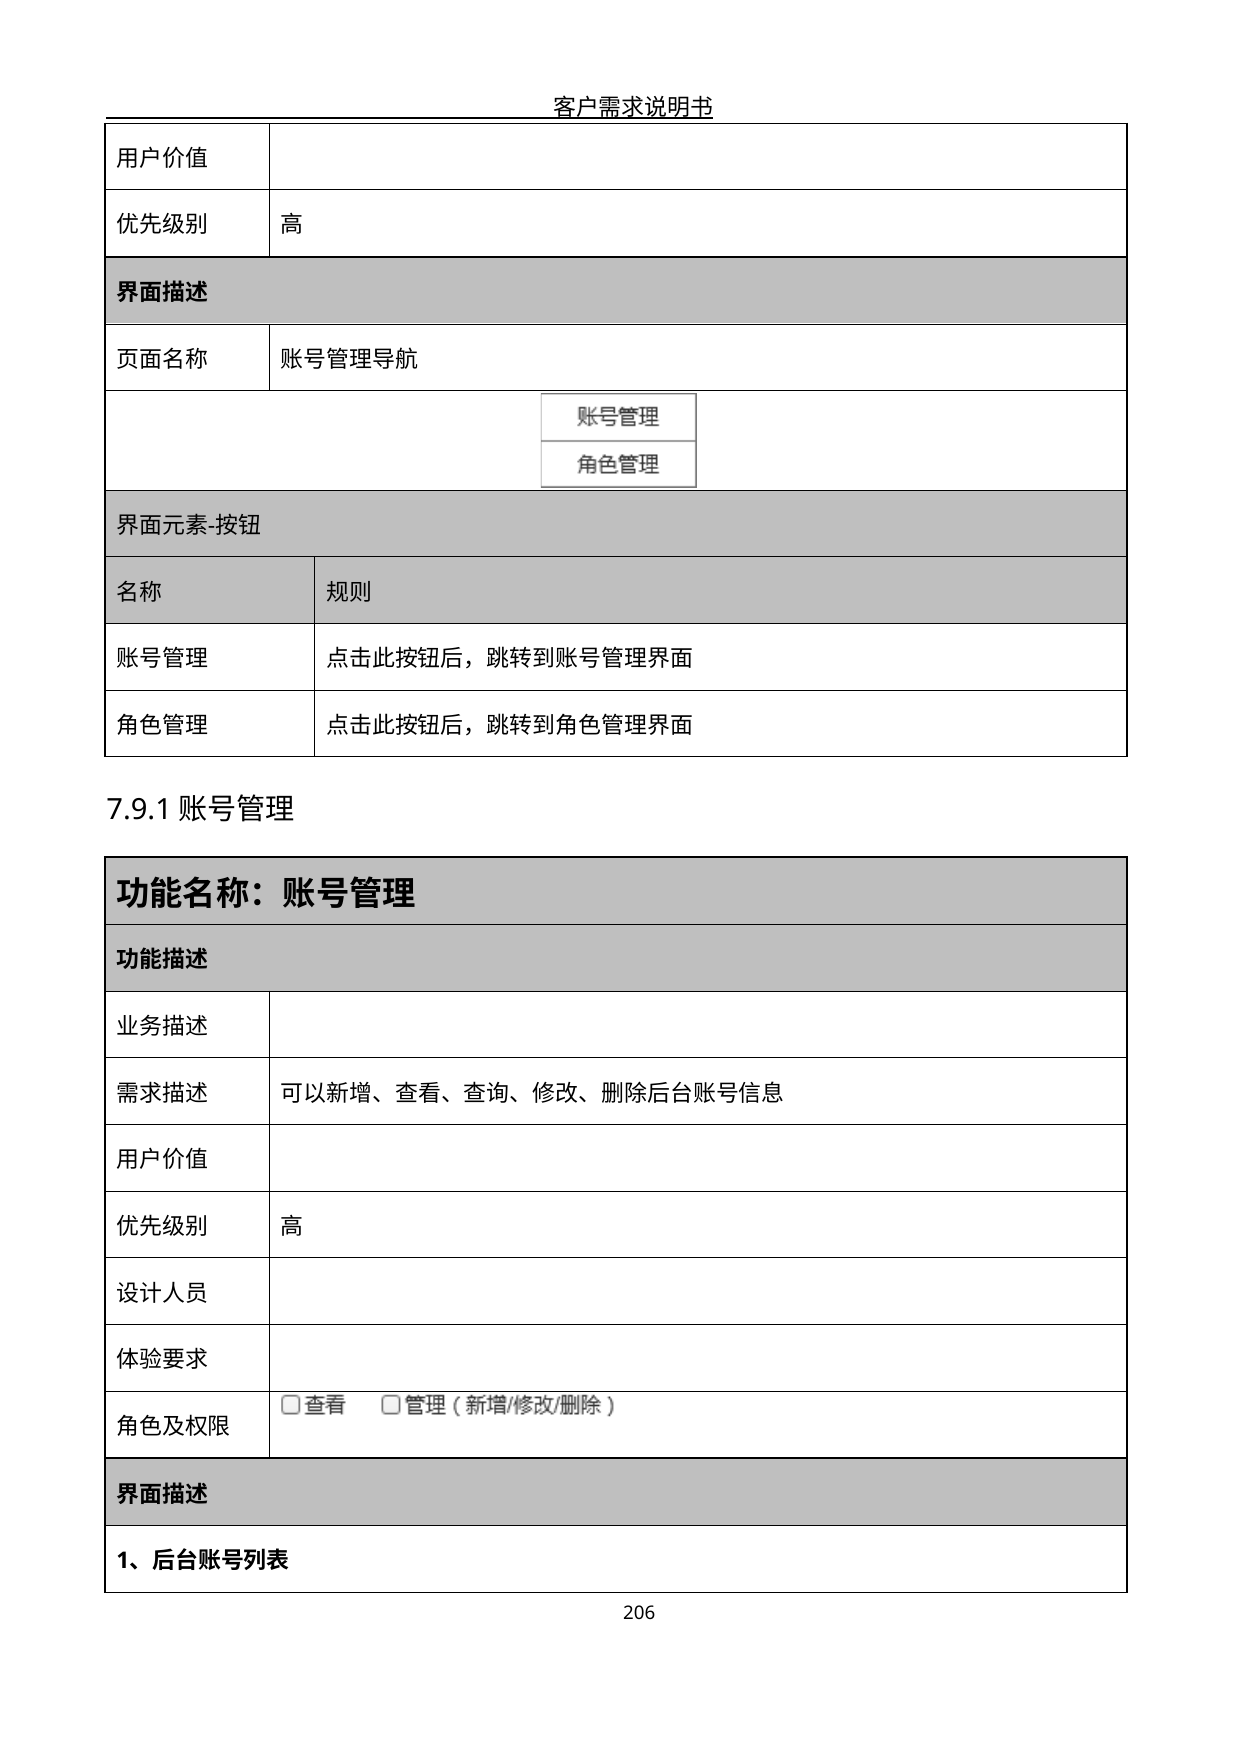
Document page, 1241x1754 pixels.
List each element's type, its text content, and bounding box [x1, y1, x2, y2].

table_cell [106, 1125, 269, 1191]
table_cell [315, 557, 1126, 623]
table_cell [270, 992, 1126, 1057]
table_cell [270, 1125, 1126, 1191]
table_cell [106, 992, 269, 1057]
picture [280, 1392, 645, 1418]
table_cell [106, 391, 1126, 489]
picture [540, 393, 697, 488]
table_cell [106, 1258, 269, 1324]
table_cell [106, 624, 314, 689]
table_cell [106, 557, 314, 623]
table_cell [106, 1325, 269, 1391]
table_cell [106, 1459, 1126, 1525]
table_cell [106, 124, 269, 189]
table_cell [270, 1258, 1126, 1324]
subtitle 7.9.1账号管理 [106, 774, 1134, 839]
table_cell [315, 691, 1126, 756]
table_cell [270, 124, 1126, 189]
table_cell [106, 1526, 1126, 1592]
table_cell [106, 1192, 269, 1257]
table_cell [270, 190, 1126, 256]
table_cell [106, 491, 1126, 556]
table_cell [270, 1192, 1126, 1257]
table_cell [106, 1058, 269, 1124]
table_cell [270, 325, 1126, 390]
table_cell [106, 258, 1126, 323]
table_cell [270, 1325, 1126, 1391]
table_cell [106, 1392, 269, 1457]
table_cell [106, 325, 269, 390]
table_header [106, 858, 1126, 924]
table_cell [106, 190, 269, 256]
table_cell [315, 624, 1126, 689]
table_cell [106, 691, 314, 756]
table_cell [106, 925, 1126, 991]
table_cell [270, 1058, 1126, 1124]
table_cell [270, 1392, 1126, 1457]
